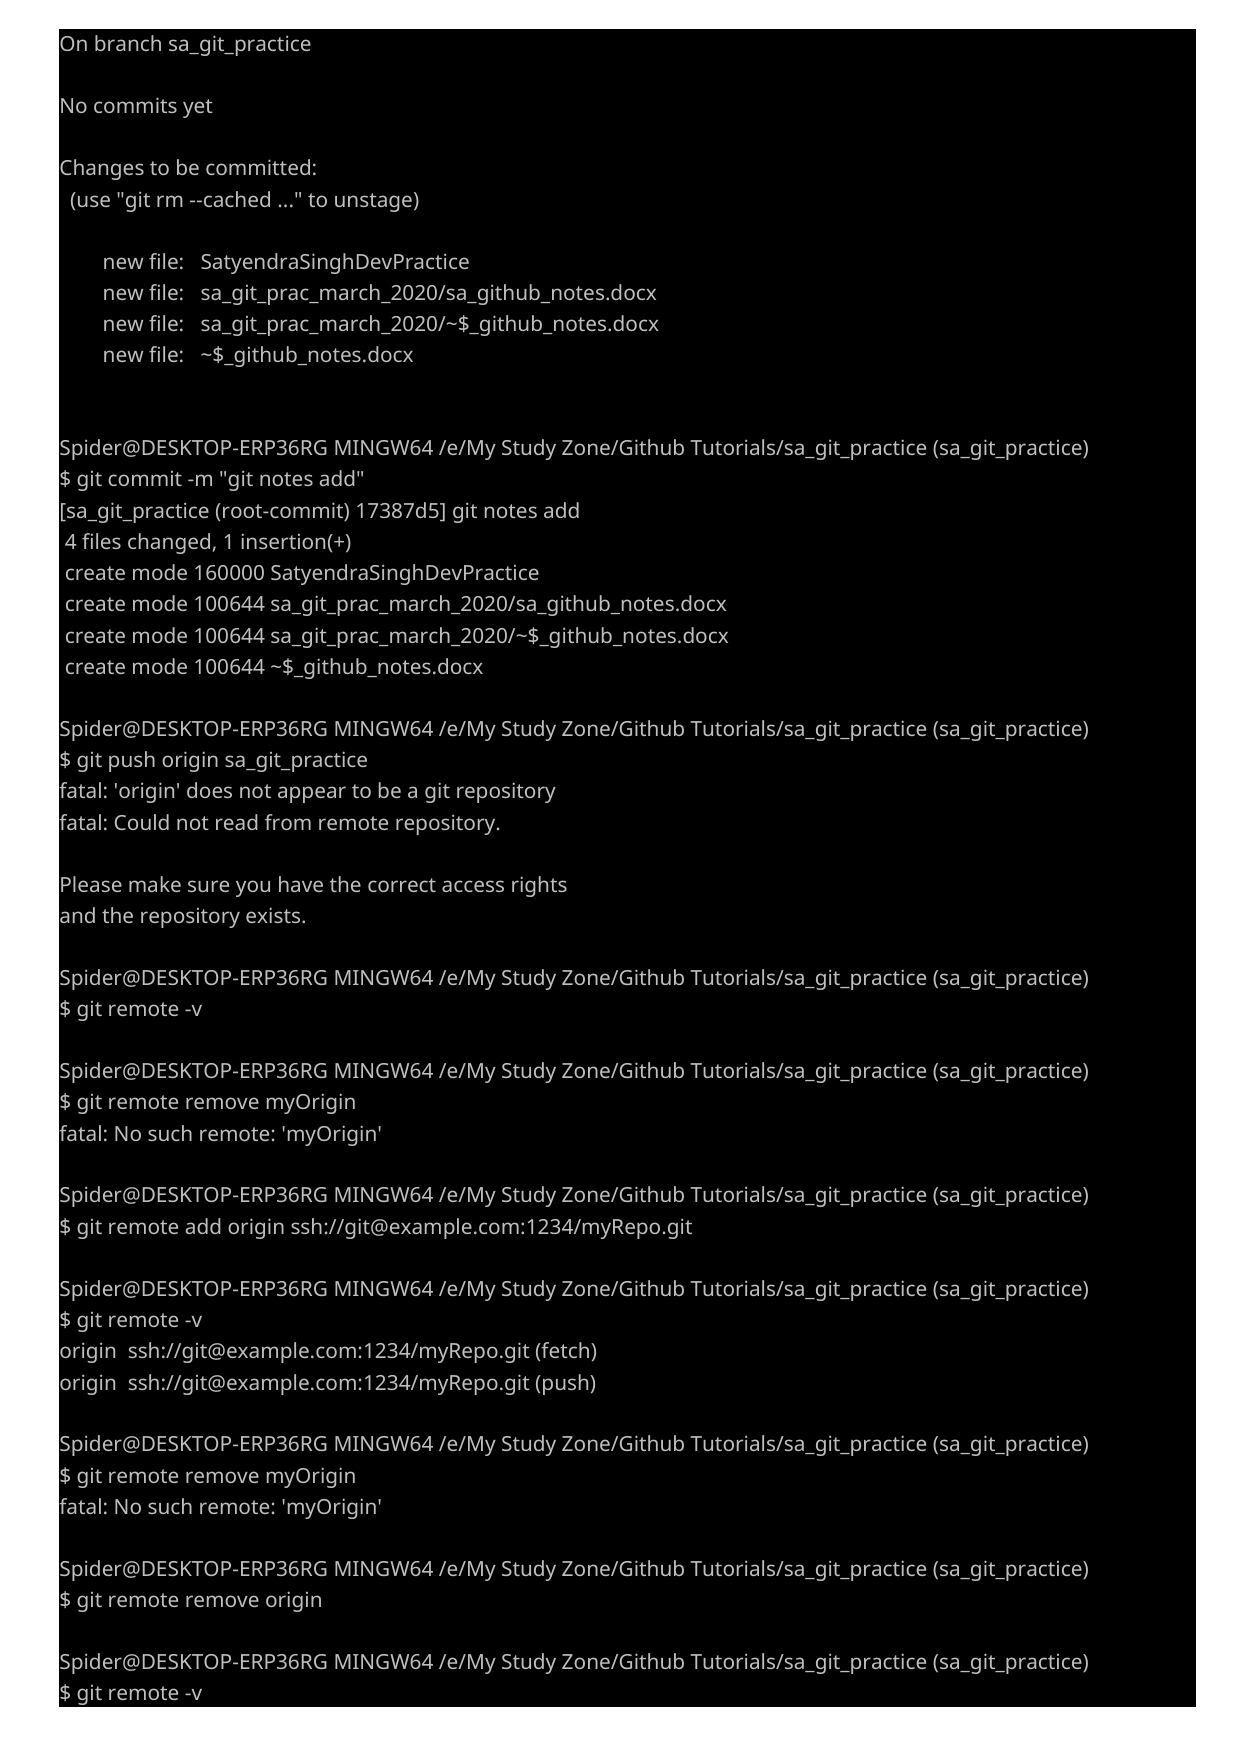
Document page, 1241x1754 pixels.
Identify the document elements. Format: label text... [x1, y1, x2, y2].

text $ git remote -v [59, 994, 1196, 1023]
text (use "git rm --cached ..." to unstage) [59, 185, 1196, 213]
text $ git push origin sa_git_practice [59, 745, 1196, 774]
text [sa_git_practice (root-commit) 17387d5] git notes add [59, 496, 1196, 524]
text origin ssh://git@example.com:1234/myRepo.git (push) [59, 1368, 1196, 1396]
text fatal: No such remote: 'myOrigin' [59, 1119, 1196, 1147]
text Please make sure you have the correct access rights [59, 870, 1196, 898]
text $ git commit -m "git notes add" [59, 464, 1196, 493]
text On branch sa_git_practice [59, 29, 1196, 58]
text Spider@DESKTOP-ERP36RG MINGW64 /e/My Study Zone/Github Tutorials/sa_git_practice (sa_git_practice) [59, 1274, 1196, 1302]
text fatal: Could not read from remote repository. [59, 808, 1196, 836]
text $ git remote add origin ssh://git@example.com:1234/myRepo.git [59, 1212, 1196, 1240]
text new file: sa_git_prac_march_2020/sa_github_notes.docx [59, 278, 1196, 306]
text No commits yet [59, 92, 1196, 120]
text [59, 1647, 1196, 1676]
text create mode 100644 sa_git_prac_march_2020/~$_github_notes.docx [59, 621, 1196, 649]
text create mode 160000 SatyendraSinghDevPractice [59, 558, 1196, 587]
text $ git remote remove origin [59, 1585, 1196, 1614]
text Spider@DESKTOP-ERP36RG MINGW64 /e/My Study Zone/Github Tutorials/sa_git_practice (sa_git_practice) [59, 714, 1196, 742]
text Spider@DESKTOP-ERP36RG MINGW64 /e/My Study Zone/Github Tutorials/sa_git_practice (sa_git_practice) [59, 433, 1196, 462]
text Spider@DESKTOP-ERP36RG MINGW64 /e/My Study Zone/Github Tutorials/sa_git_practice (sa_git_practice) [59, 1429, 1196, 1458]
text $ git remote -v [59, 1305, 1196, 1333]
text Spider@DESKTOP-ERP36RG MINGW64 /e/My Study Zone/Github Tutorials/sa_git_practice (sa_git_practice) [59, 963, 1196, 991]
text $ git remote remove myOrigin [59, 1087, 1196, 1116]
text fatal: No such remote: 'myOrigin' [59, 1492, 1196, 1521]
text origin ssh://git@example.com:1234/myRepo.git (fetch) [59, 1336, 1196, 1365]
text Spider@DESKTOP-ERP36RG MINGW64 /e/My Study Zone/Github Tutorials/sa_git_practice (sa_git_practice) [59, 1181, 1196, 1209]
text $ git remote -v [59, 1678, 1196, 1707]
text create mode 100644 sa_git_prac_march_2020/sa_github_notes.docx [59, 589, 1196, 618]
text and the repository exists. [59, 901, 1196, 929]
text Changes to be committed: [59, 153, 1196, 182]
text new file: SatyendraSinghDevPractice [59, 247, 1196, 275]
text new file: sa_git_prac_march_2020/~$_github_notes.docx [59, 309, 1196, 338]
text new file: ~$_github_notes.docx [59, 341, 1196, 369]
text Spider@DESKTOP-ERP36RG MINGW64 /e/My Study Zone/Github Tutorials/sa_git_practice (sa_git_practice) [59, 1056, 1196, 1084]
text $ git remote remove myOrigin [59, 1461, 1196, 1489]
text 4 files changed, 1 insertion(+) [59, 527, 1196, 555]
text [59, 1554, 1196, 1582]
text fatal: 'origin' does not appear to be a git repository [59, 776, 1196, 805]
text create mode 100644 ~$_github_notes.docx [59, 652, 1196, 680]
